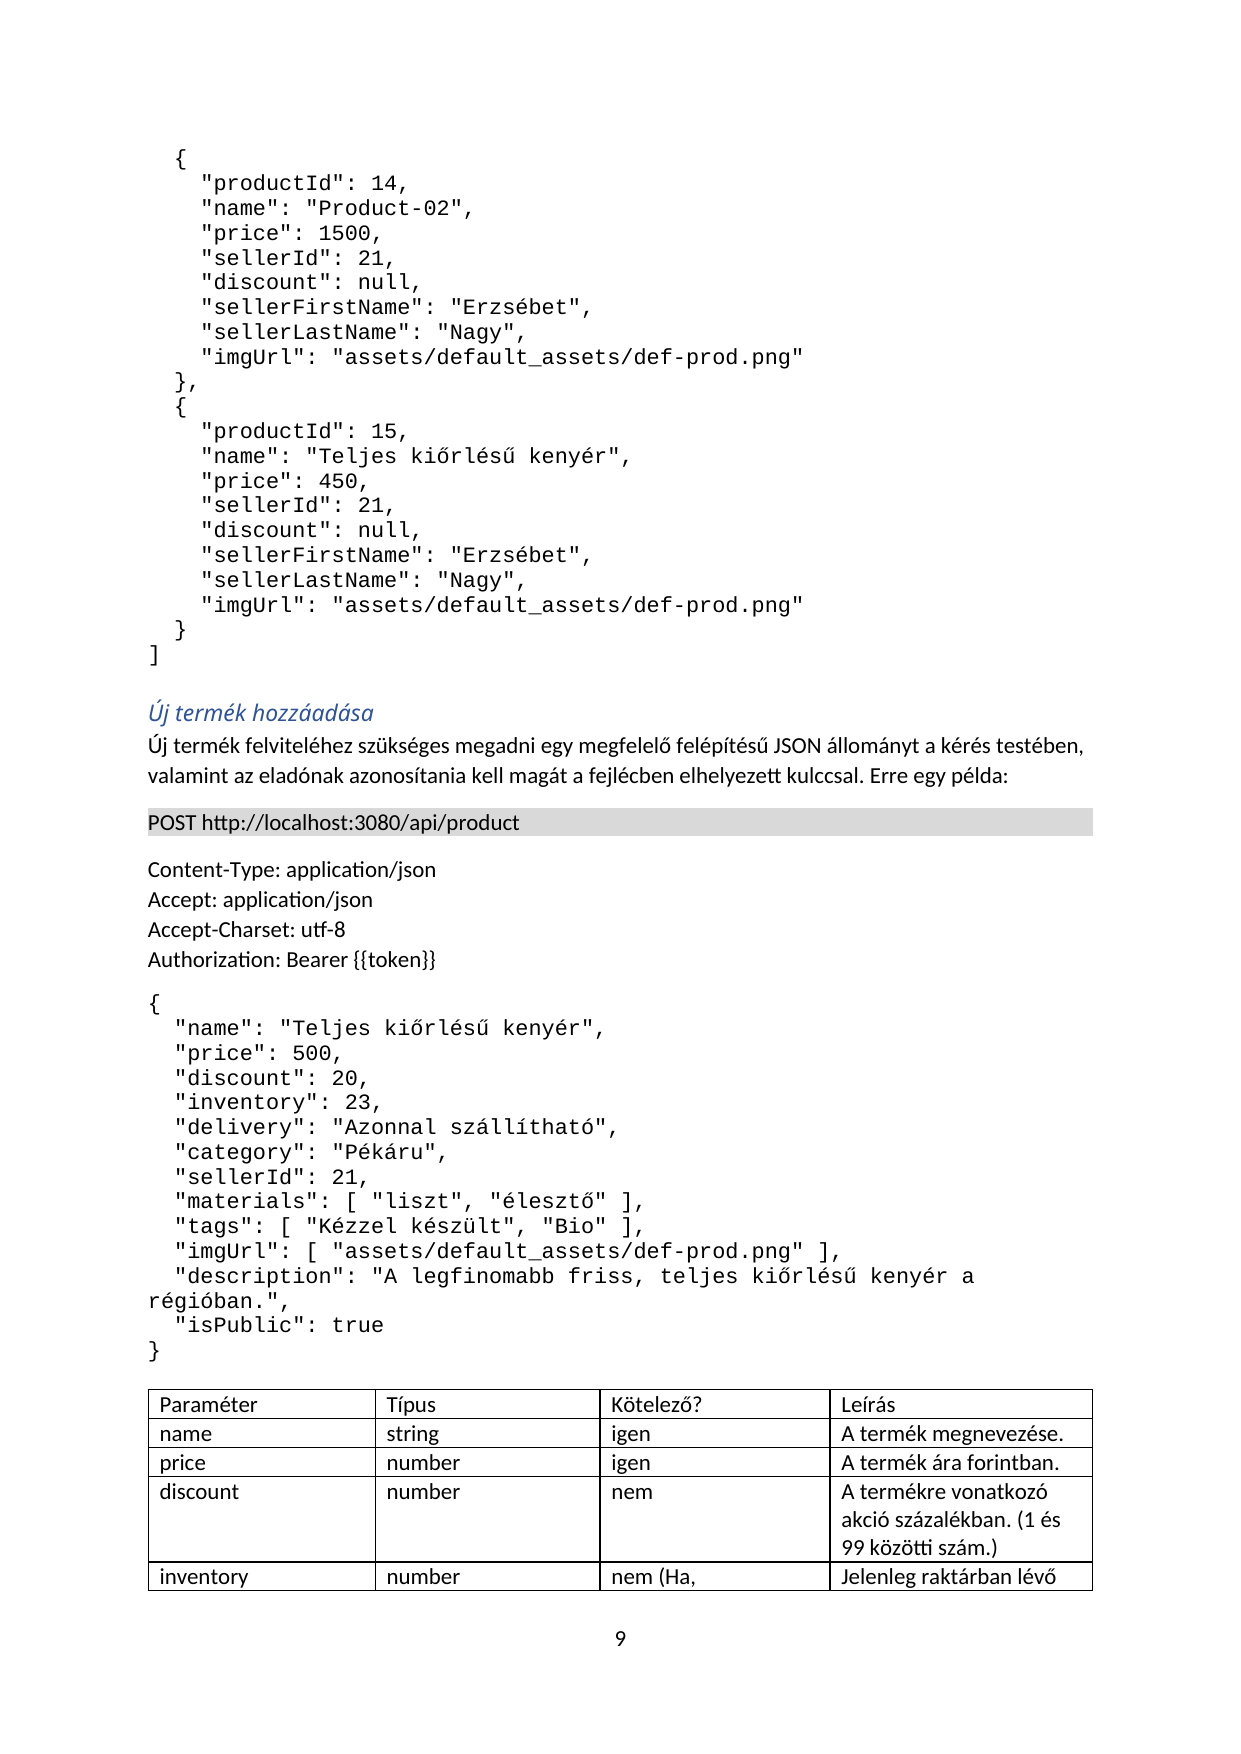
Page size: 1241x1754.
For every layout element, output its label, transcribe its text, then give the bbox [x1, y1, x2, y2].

table_cell A termék ára forintban. [831, 1448, 1092, 1476]
text { [148, 148, 1093, 172]
text "sellerFirstName": "Erzsébet", [148, 544, 1093, 569]
text Content-Type: application/json Accept: application/json Accept-Charset: utf-8 Authorization: Bearer {{token}} [148, 855, 1093, 973]
table_cell discount [149, 1477, 375, 1561]
text "productId": 14, [148, 172, 1093, 197]
text "sellerId": 21, [148, 1166, 1093, 1191]
text "discount": 20, [148, 1067, 1093, 1092]
table_cell number [376, 1563, 599, 1590]
text "sellerId": 21, [148, 247, 1093, 272]
text "tags": [ "Kézzel készült", "Bio" ], [148, 1216, 1093, 1240]
table_cell nem [601, 1477, 829, 1561]
text "inventory": 23, [148, 1092, 1093, 1116]
table_cell inventory [149, 1563, 375, 1590]
subtitle Új termék hozzáadása [148, 697, 1093, 728]
text "isPublic": true [148, 1315, 1093, 1339]
table_cell name [149, 1419, 375, 1447]
text "delivery": "Azonnal szállítható", [148, 1116, 1093, 1141]
text "imgUrl": "assets/default_assets/def-prod.png" [148, 594, 1093, 619]
text "sellerLastName": "Nagy", [148, 569, 1093, 594]
text POST http://localhost:3080/api/product [148, 808, 1093, 836]
table_header Típus [376, 1390, 599, 1418]
text "discount": null, [148, 272, 1093, 296]
text "productId": 15, [148, 420, 1093, 445]
text { [148, 992, 1093, 1017]
text "sellerLastName": "Nagy", [148, 321, 1093, 346]
text "price": 1500, [148, 222, 1093, 247]
text "name": "Teljes kiőrlésű kenyér", [148, 445, 1093, 470]
text }, [148, 371, 1093, 396]
table_cell number [376, 1477, 599, 1561]
table_cell number [376, 1448, 599, 1476]
table_cell A termékre vonatkozó akció százalékban. (1 és 99 közötti szám.) [831, 1477, 1092, 1561]
text "sellerFirstName": "Erzsébet", [148, 296, 1093, 321]
text "discount": null, [148, 519, 1093, 544]
text "price": 450, [148, 470, 1093, 495]
text "materials": [ "liszt", "élesztő" ], [148, 1191, 1093, 1216]
text "price": 500, [148, 1042, 1093, 1067]
text "imgUrl": [ "assets/default_assets/def-prod.png" ], [148, 1240, 1093, 1265]
table_header Leírás [831, 1390, 1092, 1418]
text "description": "A legfinomabb friss, teljes kiőrlésű kenyér a régióban.", [148, 1265, 1093, 1315]
table_header Kötelező? [601, 1390, 829, 1418]
table_cell string [376, 1419, 599, 1447]
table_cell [831, 1563, 1092, 1590]
text } [148, 619, 1093, 643]
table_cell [601, 1563, 829, 1590]
table_cell igen [601, 1448, 829, 1476]
text "name": "Teljes kiőrlésű kenyér", [148, 1017, 1093, 1042]
text } [148, 1339, 1093, 1364]
table_header Paraméter [149, 1390, 375, 1418]
text "sellerId": 21, [148, 495, 1093, 519]
text "name": "Product-02", [148, 197, 1093, 222]
table_cell price [149, 1448, 375, 1476]
text Új termék felviteléhez szükséges megadni egy megfelelő felépítésű JSON állományt a kérés testében, valamint az eladónak azonosítania kell magát a fejlécben elhelyezett kulccsal. Erre egy példa: [148, 731, 1093, 789]
text ] [148, 643, 1093, 668]
text "category": "Pékáru", [148, 1141, 1093, 1166]
text "imgUrl": "assets/default_assets/def-prod.png" [148, 346, 1093, 371]
table_cell A termék megnevezése. [831, 1419, 1092, 1447]
table_cell igen [601, 1419, 829, 1447]
text { [148, 396, 1093, 420]
